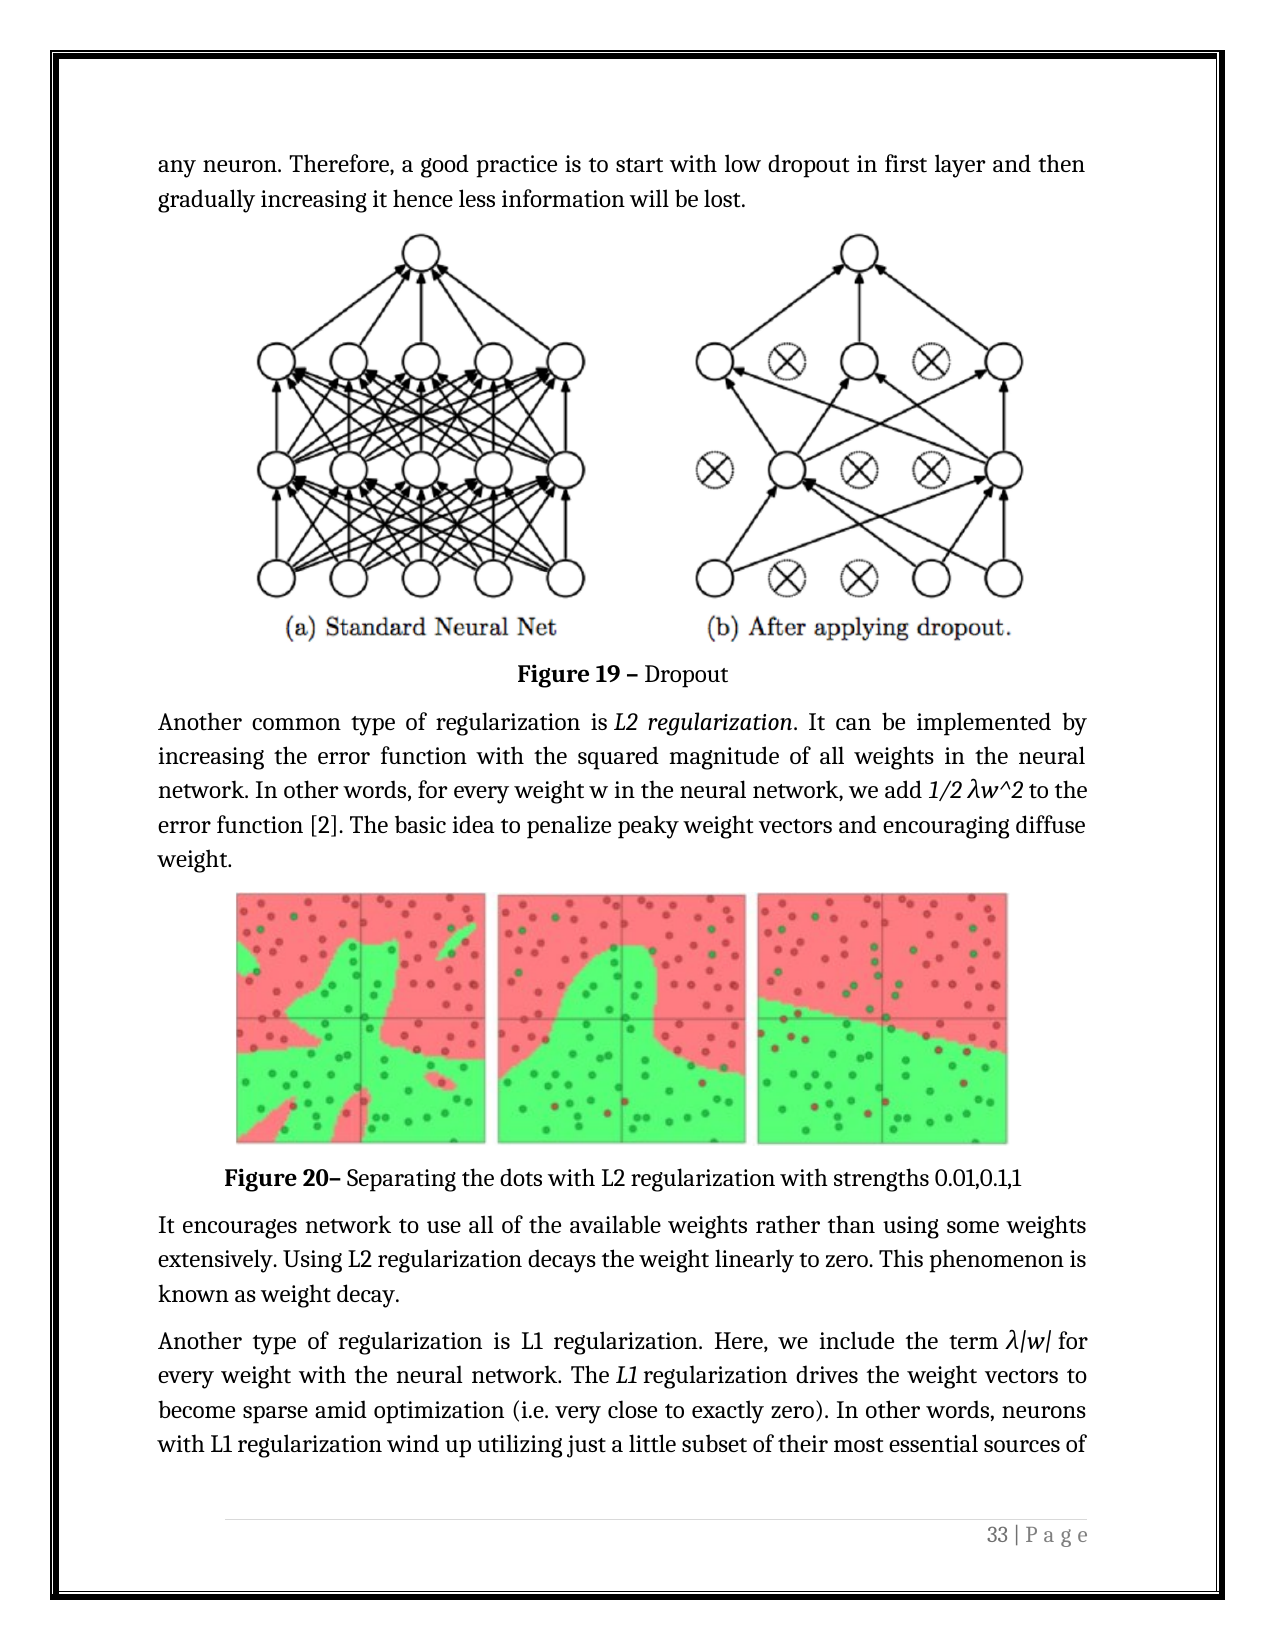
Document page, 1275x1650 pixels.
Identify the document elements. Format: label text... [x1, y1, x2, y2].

text Figure 20– Separating the dots with L2 regularization with strengths 0.01,0.1,1 [158, 1164, 1087, 1192]
text Another common type of regularization is L2 regularization. It can be implemented by increasing the error function with the squared magnitude of all weights in the neural network. In other words, for every weight w in the neural network, we add 1/2 λw^2 to the error function [2]. The basic idea to penalize peaky weight vectors and encouraging diffuse weight. [158, 707, 1087, 874]
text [158, 1327, 1087, 1459]
text It encourages network to use all of the available weights rather than using some weights extensively. Using L2 regularization decays the weight linearly to zero. This phenomenon is known as weight decay. [158, 1211, 1087, 1308]
text Figure 19 – Dropout [158, 660, 1087, 689]
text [158, 150, 1087, 213]
picture [235, 892, 1010, 1146]
picture [209, 231, 1036, 643]
